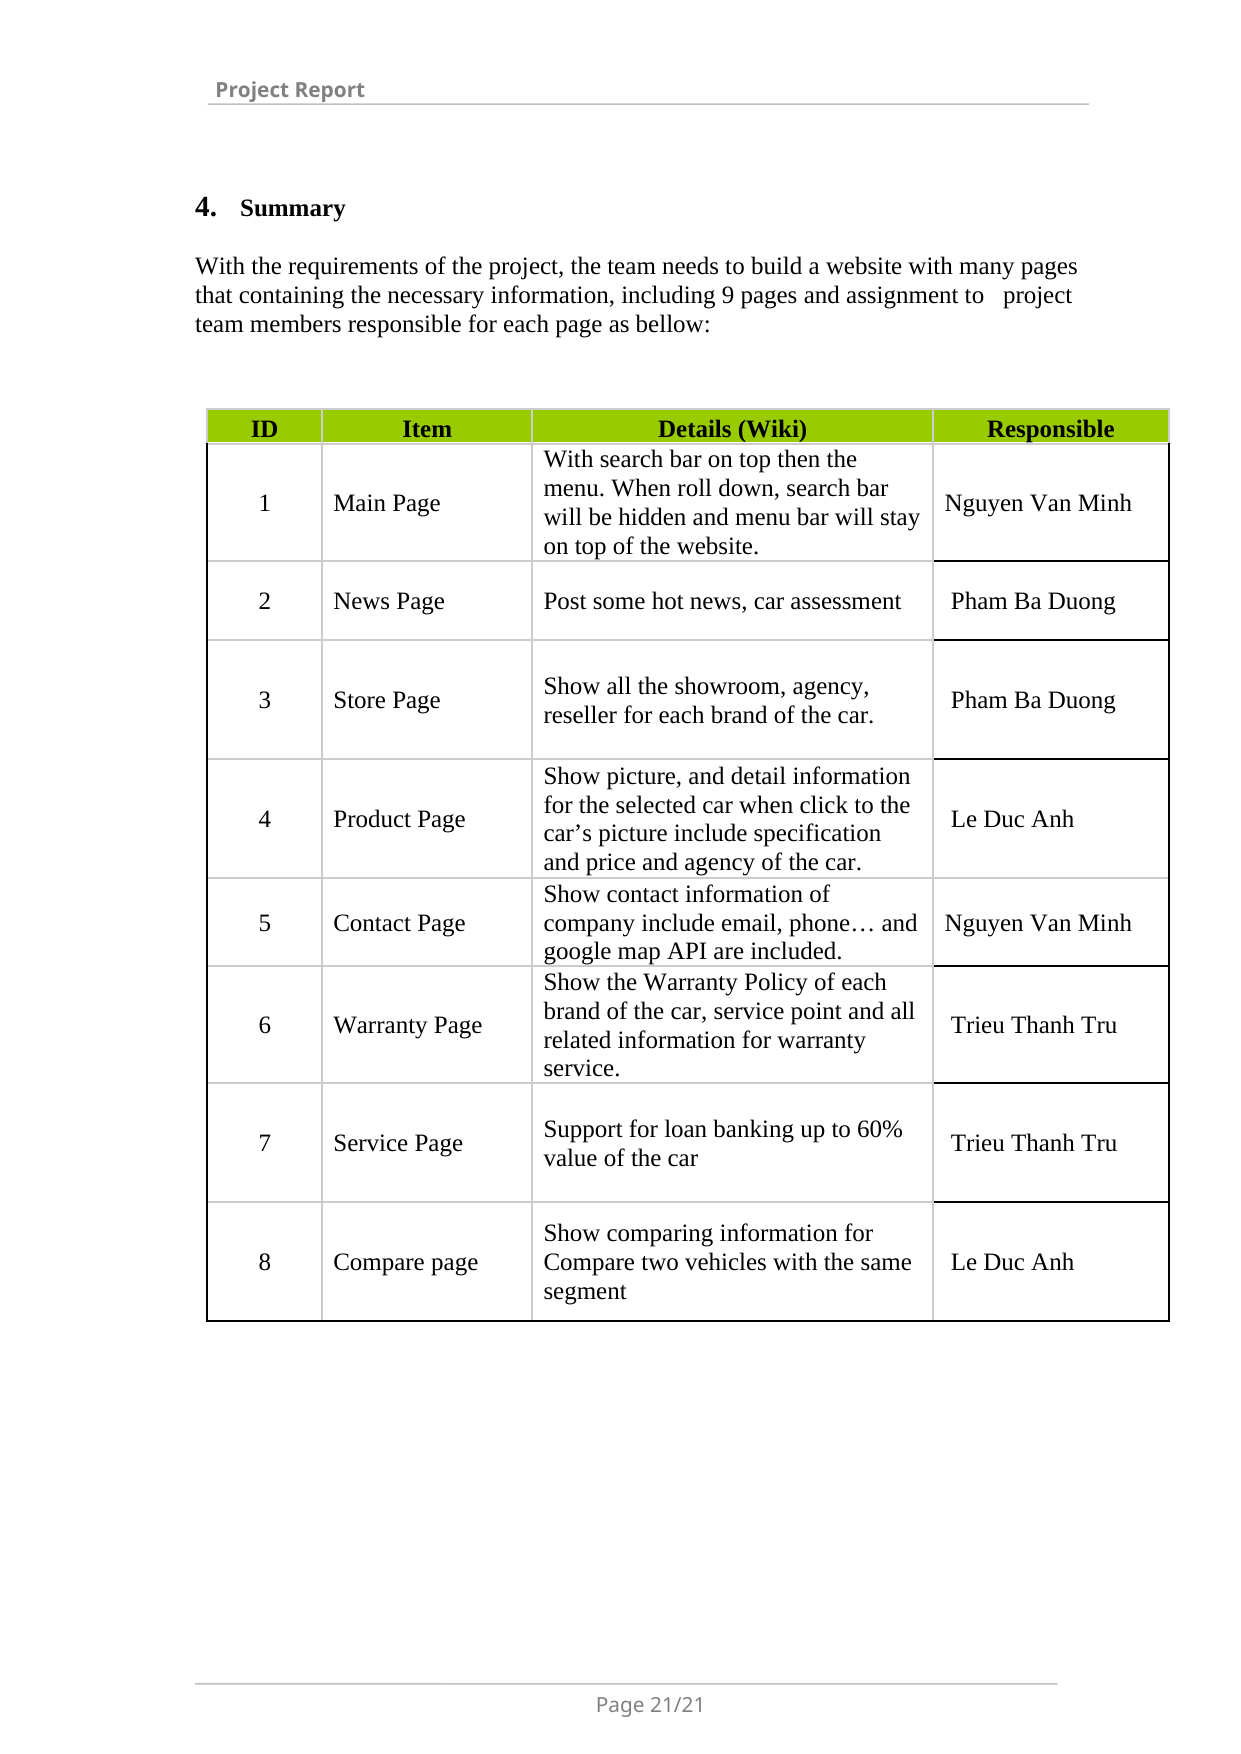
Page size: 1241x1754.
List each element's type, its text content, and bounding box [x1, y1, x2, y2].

table_cell Le Duc Anh [934, 760, 1168, 877]
table_cell Contact Page [323, 879, 531, 965]
table_cell 2 [208, 562, 321, 639]
table_cell Pham Ba Duong [934, 562, 1168, 639]
table_cell Show contact information of company include email, phone… and google map API are included. [533, 879, 932, 965]
table_cell Nguyen Van Minh [934, 879, 1168, 965]
table_cell 1 [208, 445, 321, 559]
table_cell Trieu Thanh Tru [934, 1084, 1168, 1201]
table_cell Compare page [323, 1203, 531, 1320]
table_cell Support for loan banking up to 60% value of the car [533, 1084, 932, 1201]
table_cell News Page [323, 562, 531, 639]
subtitle Summary [195, 189, 1106, 222]
table_cell Show picture, and detail information for the selected car when click to the car’s picture include specification and price and agency of the car. [533, 760, 932, 877]
table_cell Pham Ba Duong [934, 641, 1168, 758]
table_header Item [323, 410, 531, 442]
table_cell Nguyen Van Minh [934, 445, 1168, 559]
table_cell Service Page [323, 1084, 531, 1201]
table_cell Warranty Page [323, 967, 531, 1082]
table_cell 4 [208, 760, 321, 877]
table_cell 8 [208, 1203, 321, 1320]
table_cell 6 [208, 967, 321, 1082]
table_cell 7 [208, 1084, 321, 1201]
table_cell 5 [208, 879, 321, 965]
table_cell Store Page [323, 641, 531, 758]
text With the requirements of the project, the team needs to build a website with many pages that containing the necessary information, including 9 pages and assignment to project team members responsible for each page as bellow: [195, 251, 1106, 337]
table_cell Product Page [323, 760, 531, 877]
table_cell Trieu Thanh Tru [934, 967, 1168, 1082]
table_header Responsible [934, 410, 1168, 442]
table_cell Show comparing information for Compare two vehicles with the same segment [533, 1203, 932, 1320]
table_cell Main Page [323, 445, 531, 559]
table_header ID [208, 410, 321, 442]
table_cell Le Duc Anh [934, 1203, 1168, 1320]
table_cell Post some hot news, car assessment [533, 562, 932, 639]
table_cell Show all the showroom, agency, reseller for each brand of the car. [533, 641, 932, 758]
table_header Details (Wiki) [533, 410, 932, 442]
table_cell With search bar on top then the menu. When roll down, search bar will be hidden and menu bar will stay on top of the website. [533, 445, 932, 559]
table_cell 3 [208, 641, 321, 758]
table_cell Show the Warranty Policy of each brand of the car, service point and all related information for warranty service. [533, 967, 932, 1082]
